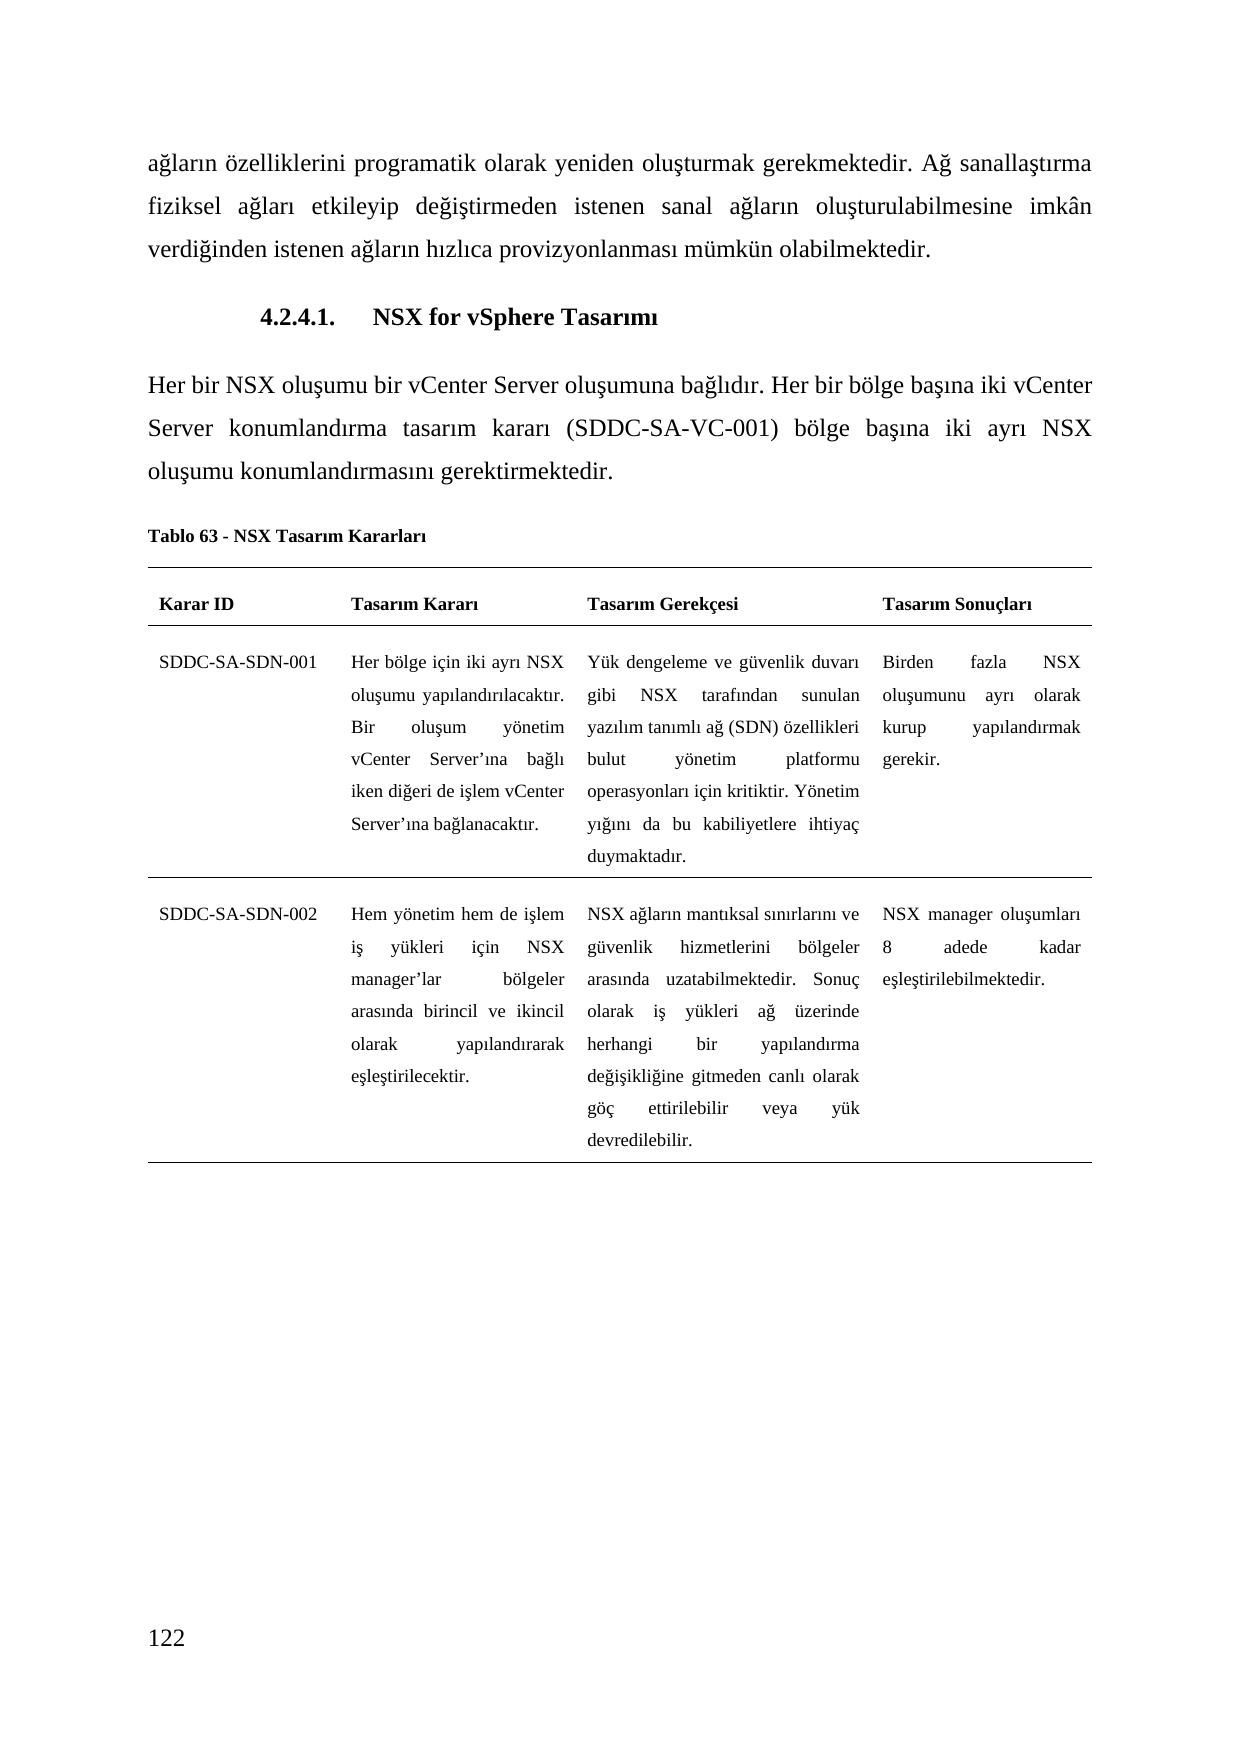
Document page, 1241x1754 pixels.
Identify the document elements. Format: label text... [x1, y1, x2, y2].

text Her bir NSX oluşumu bir vCenter Server oluşumuna bağlıdır. Her bir bölge başına iki vCenter Server konumlandırma tasarım kararı (SDDC-SA-VC-001) bölge başına iki ayrı NSX oluşumu konumlandırmasını gerektirmektedir. [148, 370, 1093, 485]
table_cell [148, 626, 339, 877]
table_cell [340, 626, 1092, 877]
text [148, 148, 1093, 263]
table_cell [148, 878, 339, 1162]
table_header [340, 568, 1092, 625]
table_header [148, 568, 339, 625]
list NSX for vSphere Tasarımı [260, 302, 1093, 331]
text Tablo 63 - NSX Tasarım Kararları [148, 524, 1093, 546]
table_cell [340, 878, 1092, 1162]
